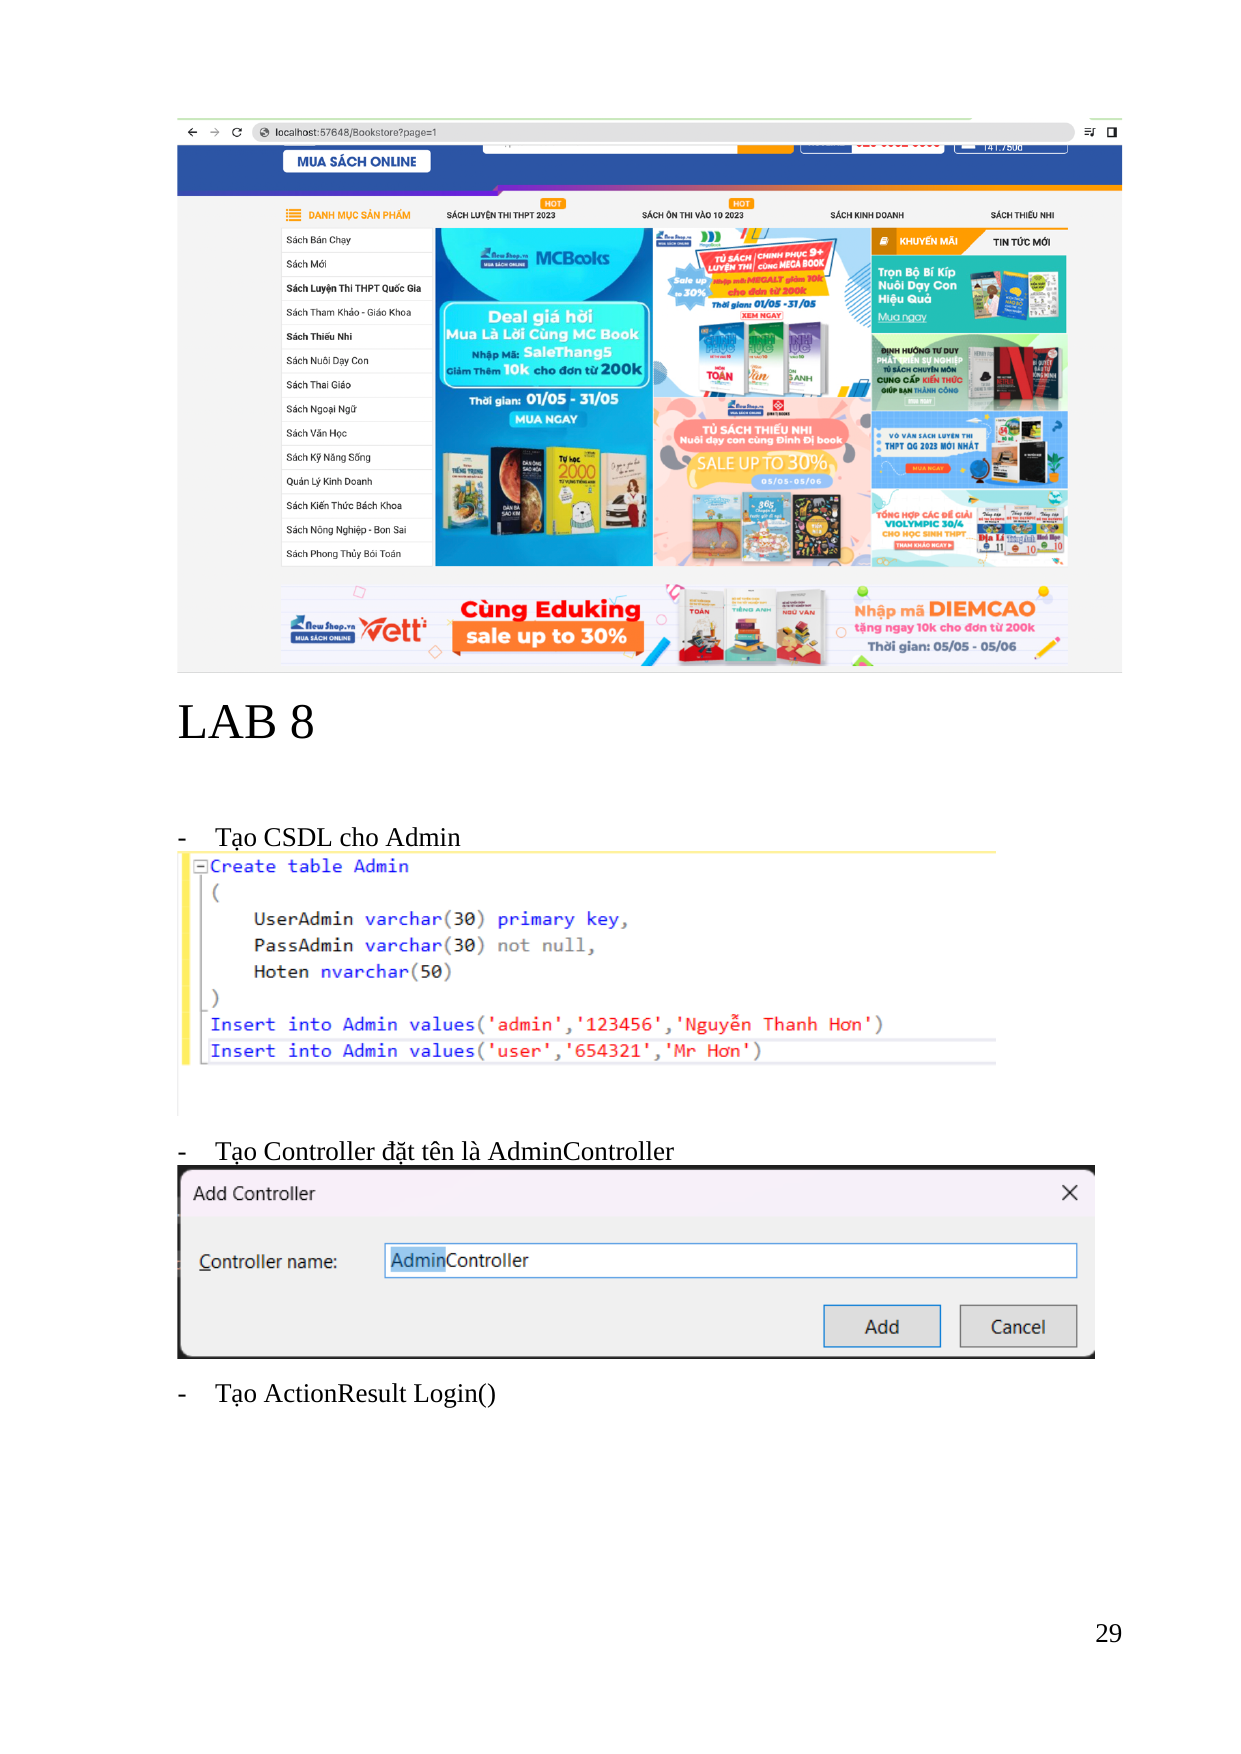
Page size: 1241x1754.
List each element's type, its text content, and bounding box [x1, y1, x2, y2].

list Tạo CSDL cho Admin [177, 821, 1122, 852]
picture [177, 1165, 1095, 1359]
picture [177, 851, 996, 1116]
list Tạo Controller đặt tên là AdminController [177, 1135, 1122, 1166]
picture [177, 118, 1123, 673]
subtitle LAB 8 [177, 692, 1122, 749]
list Tạo ActionResult Login() [177, 1377, 1122, 1408]
